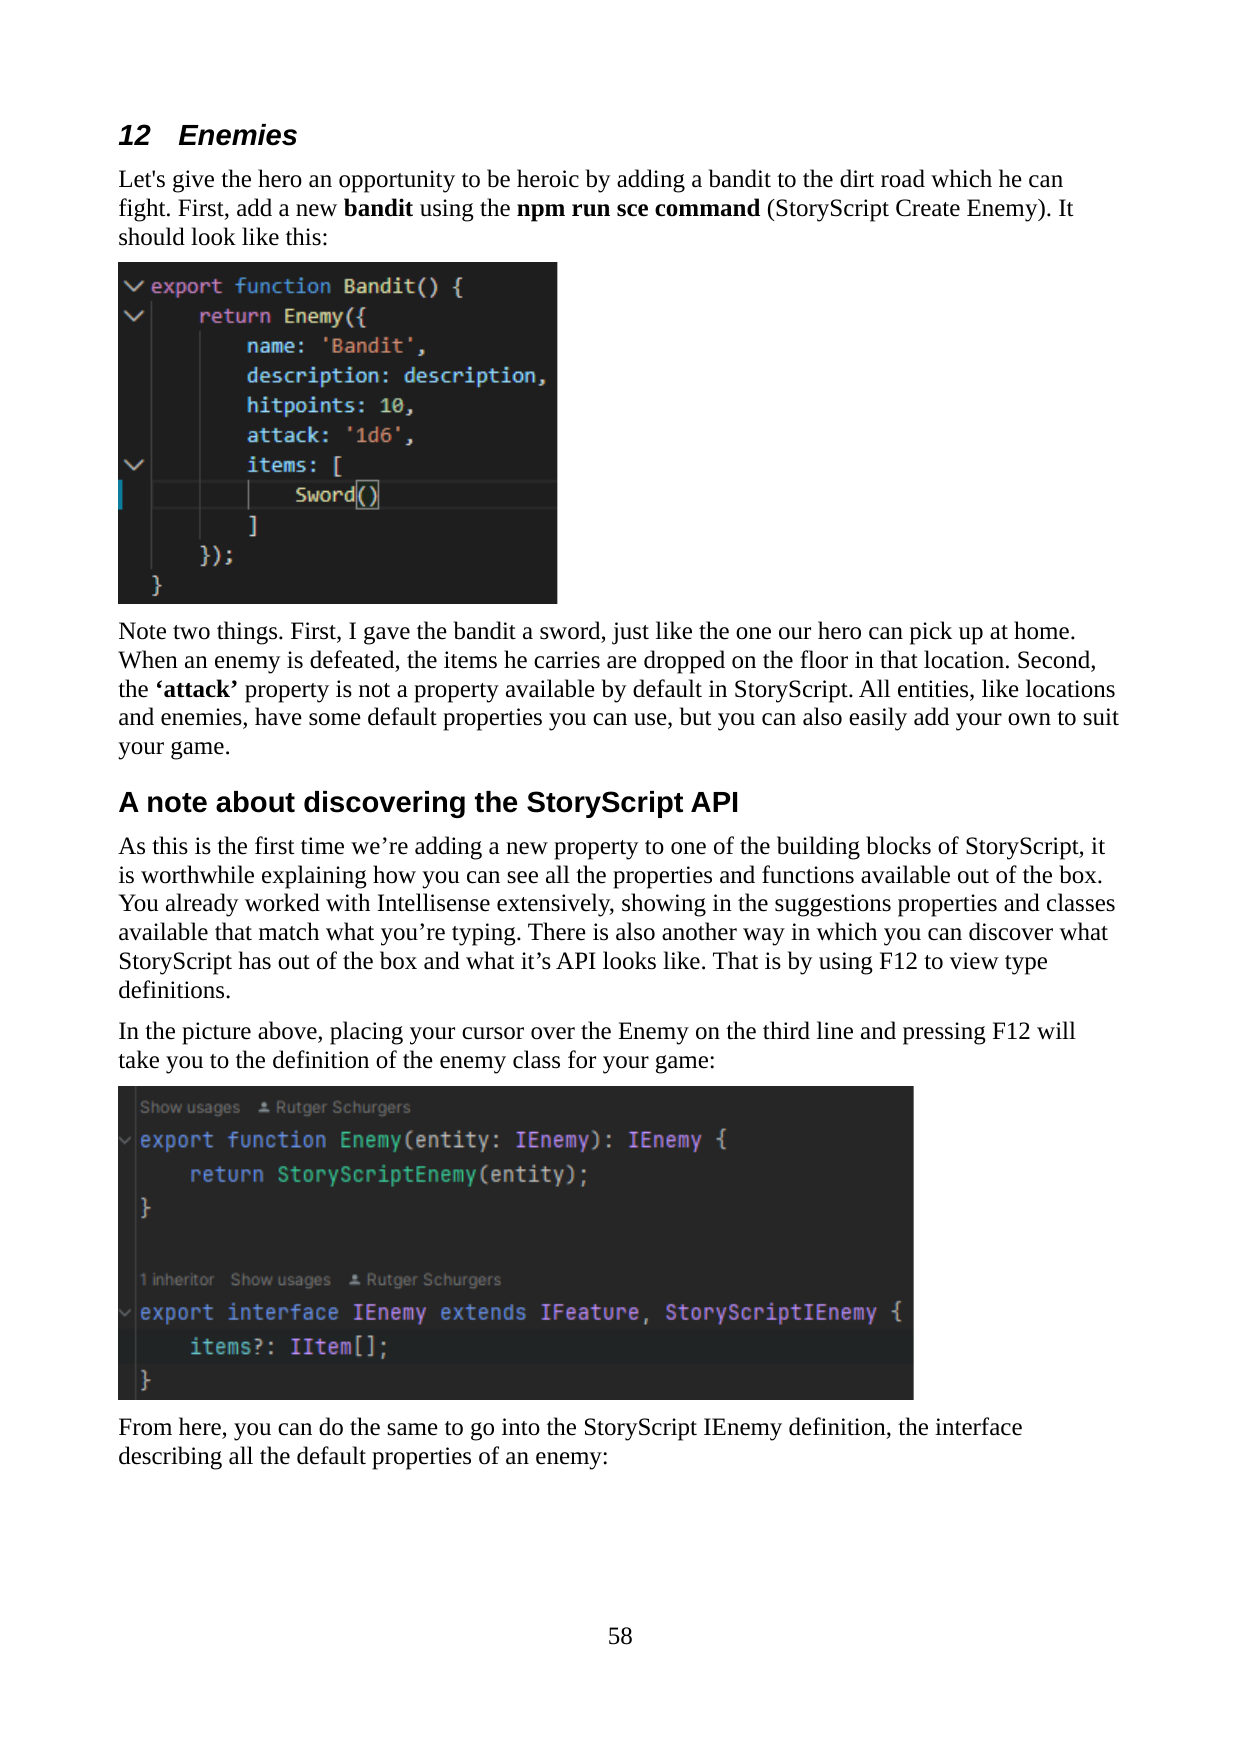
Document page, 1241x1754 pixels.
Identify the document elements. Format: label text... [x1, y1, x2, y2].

text Note two things. First, I gave the bandit a sword, just like the one our hero can pick up at home. When an enemy is defeated, the items he carries are dropped on the floor in that location. Second, the ‘attack’ property is not a property available by default in StoryScript. All entities, like locations and enemies, have some default properties you can use, but you can also easily add your own to suit your game. [118, 616, 1122, 760]
subtitle A note about discovering the StoryScript API [118, 785, 1122, 818]
picture [118, 262, 558, 604]
subtitle Enemies [118, 118, 1122, 152]
text From here, you can do the same to go into the StoryScript IEnemy definition, the interface describing all the default properties of an enemy: [118, 1412, 1122, 1470]
text In the picture above, placing your cursor over the Enemy on the third line and pressing F12 will take you to the definition of the enemy class for your game: [118, 1016, 1122, 1073]
text As this is the first time we’re adding a new property to one of the building blocks of StoryScript, it is worthwhile explaining how you can see all the properties and functions available out of the box. You already worked with Intellisense extensively, showing in the suggestions properties and classes available that match what you’re typing. There is also another way in which you can discover what StoryScript has out of the box and what it’s API looks like. That is by using F12 to view type definitions. [118, 831, 1122, 1003]
picture [118, 1086, 914, 1400]
text Let's give the hero an opportunity to be heroic by adding a bandit to the dirt road which he can fight. First, add a new bandit using the npm run sce command (StoryScript Create Enemy). It should look like this: [118, 164, 1122, 250]
